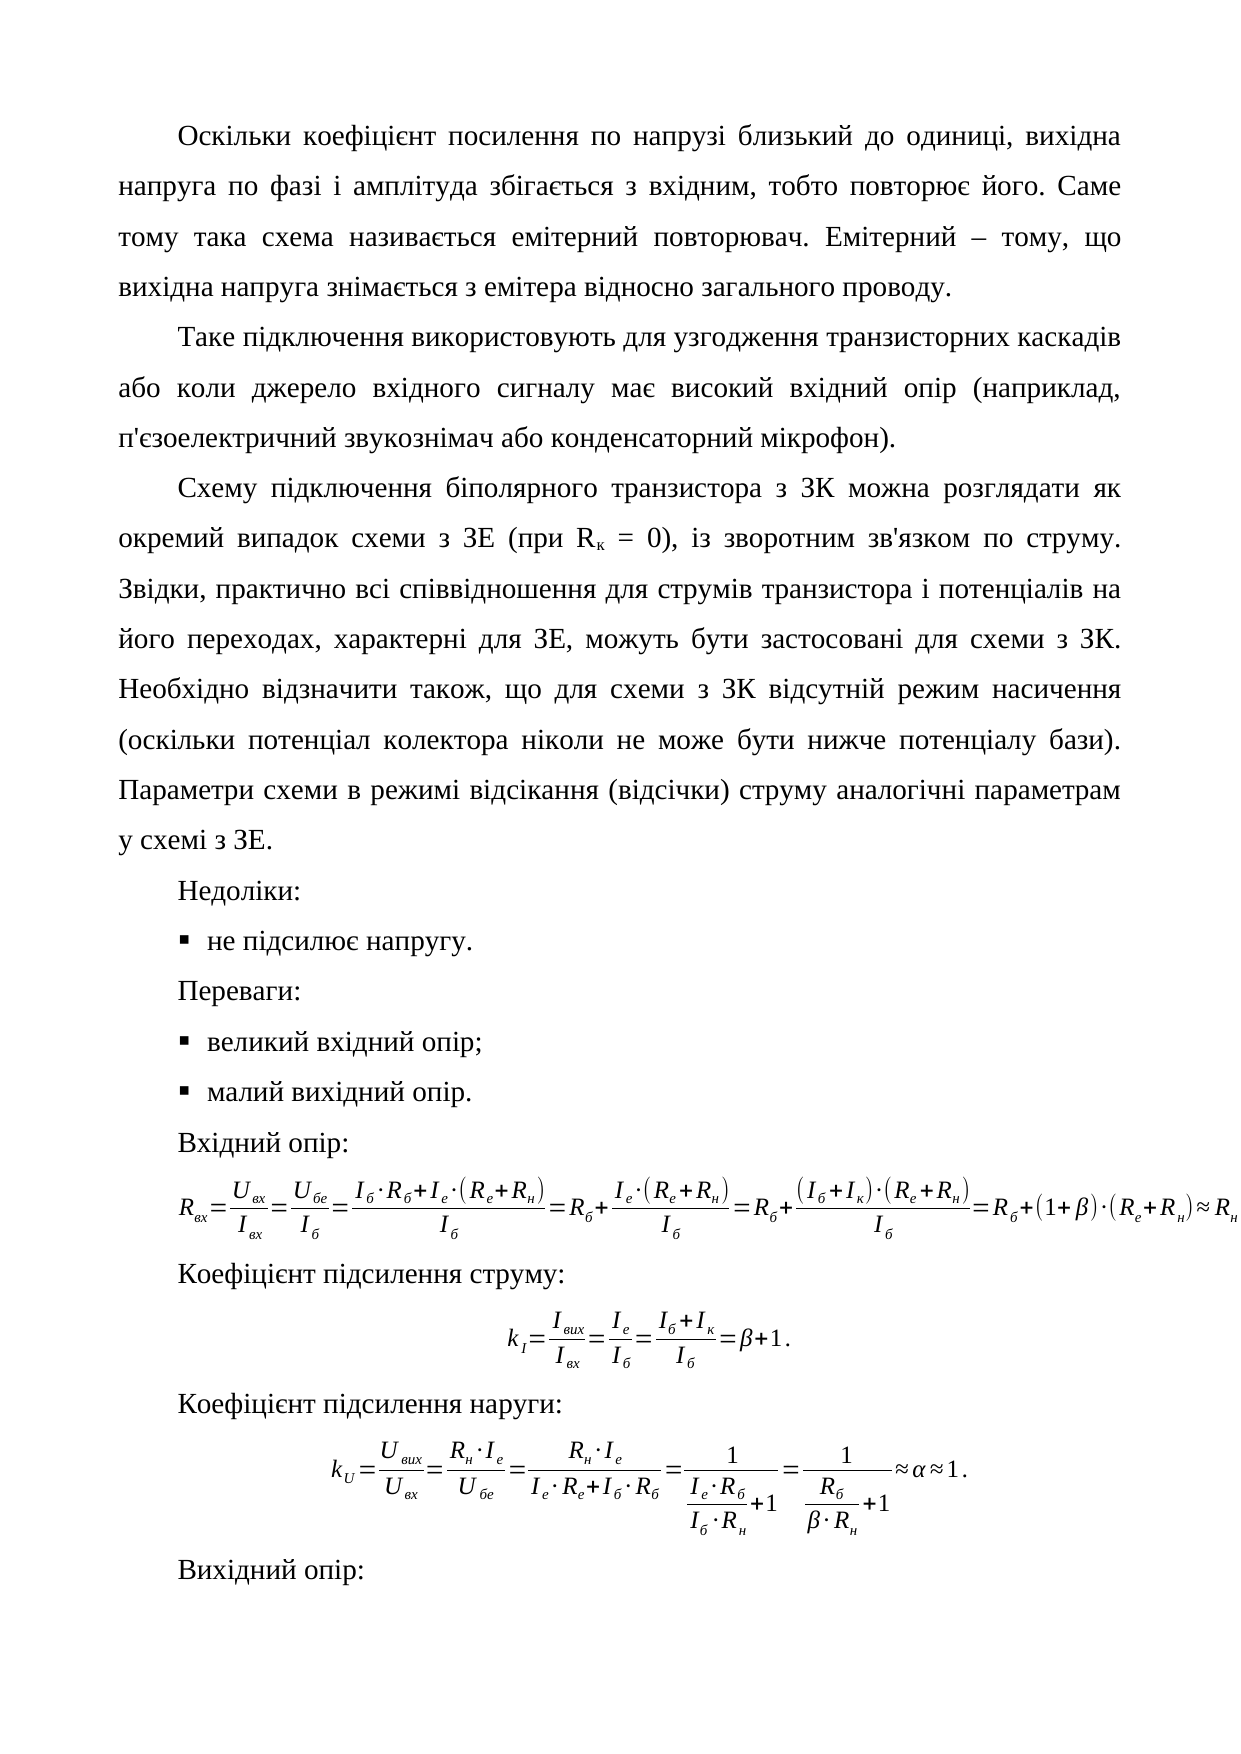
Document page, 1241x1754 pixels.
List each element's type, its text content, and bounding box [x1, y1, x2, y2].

list не підсилює напругу. [177, 923, 1122, 957]
list великий вхідний опір; [177, 1024, 1122, 1057]
text Схему підключення біполярного транзистора з ЗК можна розглядати як окремий випадок схеми з ЗЕ (при Rк = 0), із зворотним зв'язком по струму. Звідки, практично всі співвідношення для струмів транзистора і потенціалів на його переходах, характерні для ЗЕ, можуть бути застосовані для схеми з ЗК. Необхідно відзначити також, що для схеми з ЗК відсутній режим насичення (оскільки потенціал колектора ніколи не може бути нижче потенціалу бази). Параметри схеми в режимі відсікання (відсічки) струму аналогічні параметрам у схемі з ЗЕ. [118, 470, 1122, 856]
list малий вихідний опір. [177, 1074, 1122, 1108]
text Коефіцієнт підсилення наруги: [118, 1387, 1122, 1420]
text Переваги: [118, 973, 1122, 1007]
text Недоліки: [118, 873, 1122, 906]
text Оскільки коефіцієнт посилення по напрузі близький до одиниці, вихідна напруга по фазі і амплітуда збігається з вхідним, тобто повторює його. Саме тому така схема називається емітерний повторювач. Емітерний – тому, що вихідна напруга знімається з емітера відносно загального проводу. [118, 118, 1122, 303]
text Коефіцієнт підсилення струму: [118, 1256, 1122, 1289]
text Вхідний опір: [118, 1125, 1122, 1158]
text Вихідний опір: [118, 1552, 1122, 1586]
text Таке підключення використовують для узгодження транзисторних каскадів або коли джерело вхідного сигналу має високий вхідний опір (наприклад, п'єзоелектричний звукознімач або конденсаторний мікрофон). [118, 319, 1122, 453]
